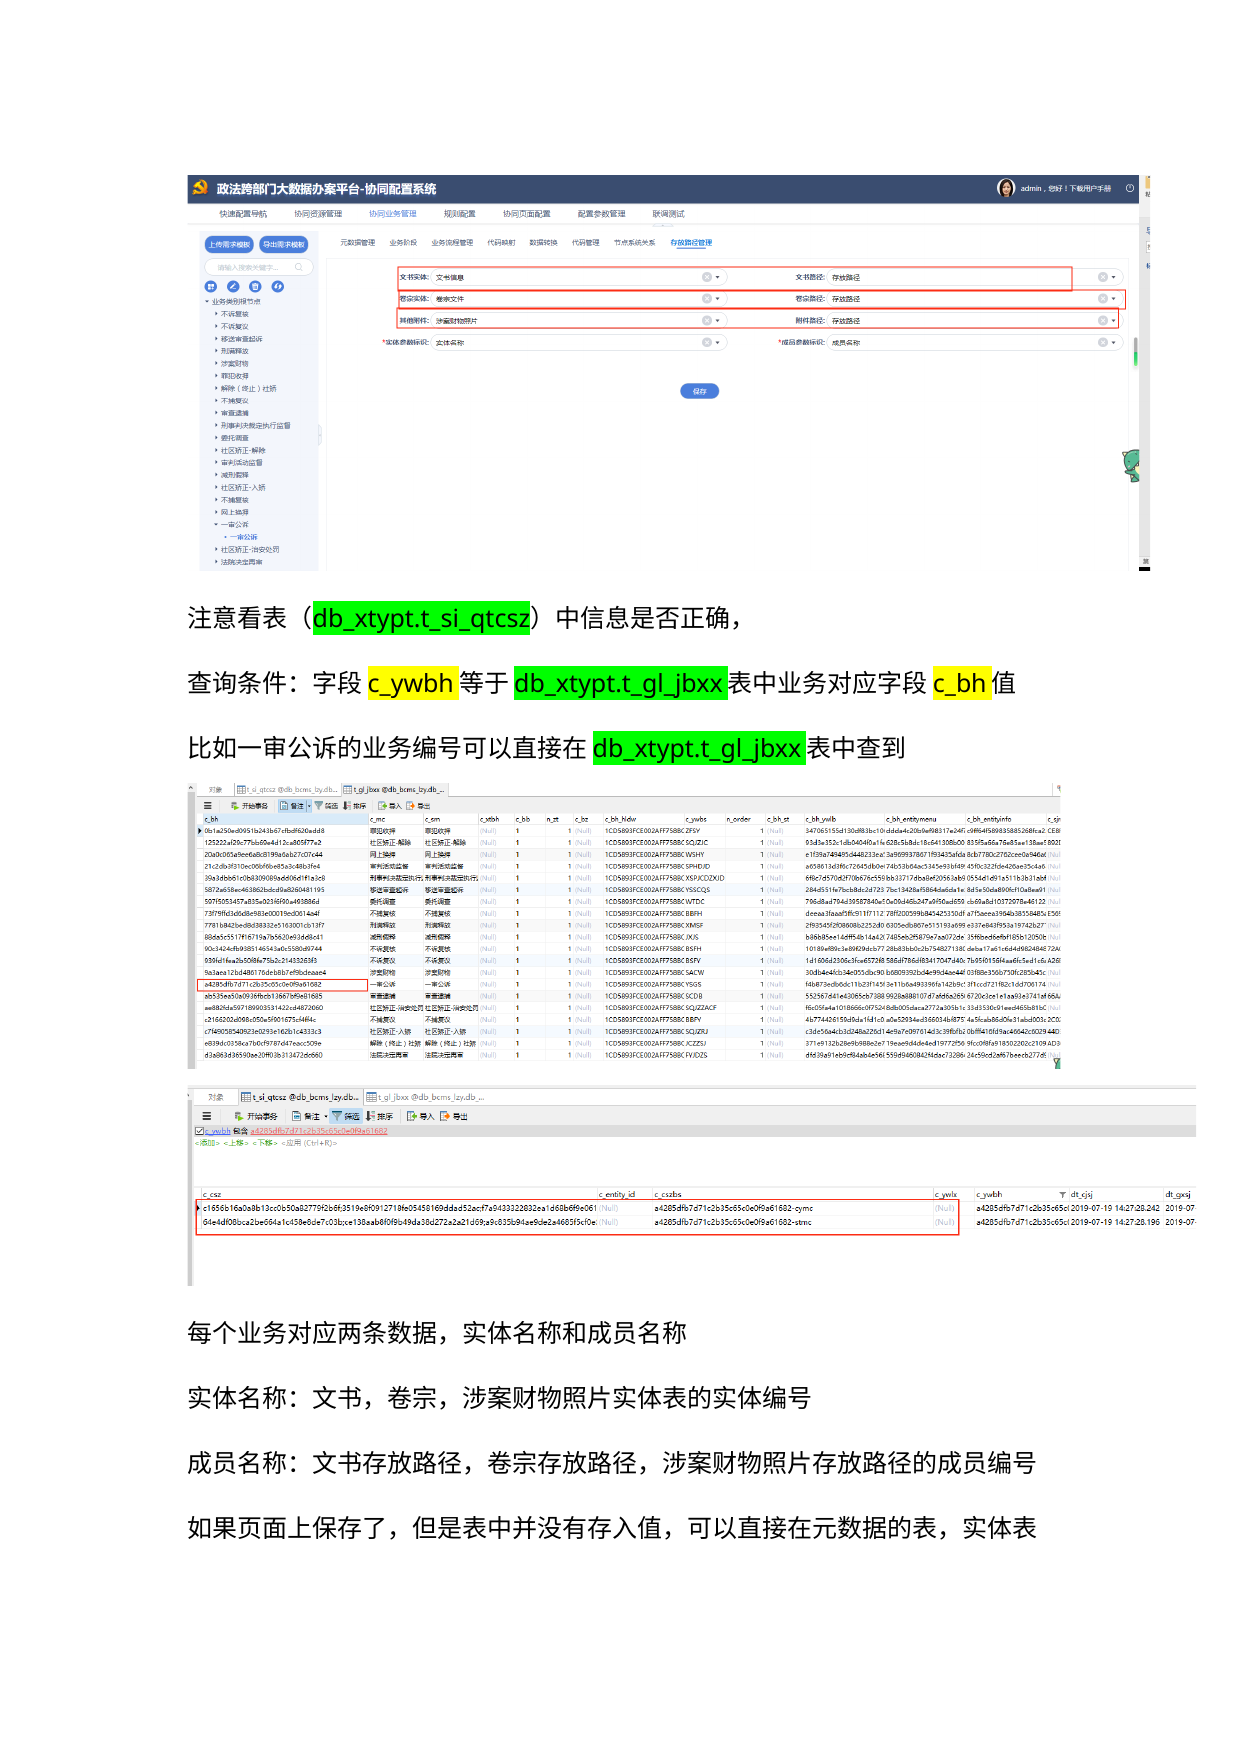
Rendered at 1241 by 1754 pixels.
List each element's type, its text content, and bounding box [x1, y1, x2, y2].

text 注意看表（db_xtypt.t_si_qtcsz）中信息是否正确， [187, 584, 1053, 649]
picture [187, 1085, 1197, 1286]
text 查询条件：字段c_ywbh等于db_xtypt.t_gl_jbxx表中业务对应字段c_bh值 [187, 649, 1053, 714]
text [187, 1494, 1053, 1559]
text 比如一审公诉的业务编号可以直接在db_xtypt.t_gl_jbxx表中查到 [187, 714, 1053, 779]
picture [187, 783, 1061, 1069]
text 每个业务对应两条数据，实体名称和成员名称 [187, 1299, 1053, 1364]
text 成员名称：文书存放路径，卷宗存放路径，涉案财物照片存放路径的成员编号 [187, 1429, 1053, 1494]
text 实体名称：文书，卷宗，涉案财物照片实体表的实体编号 [187, 1364, 1053, 1429]
picture [187, 175, 1150, 571]
